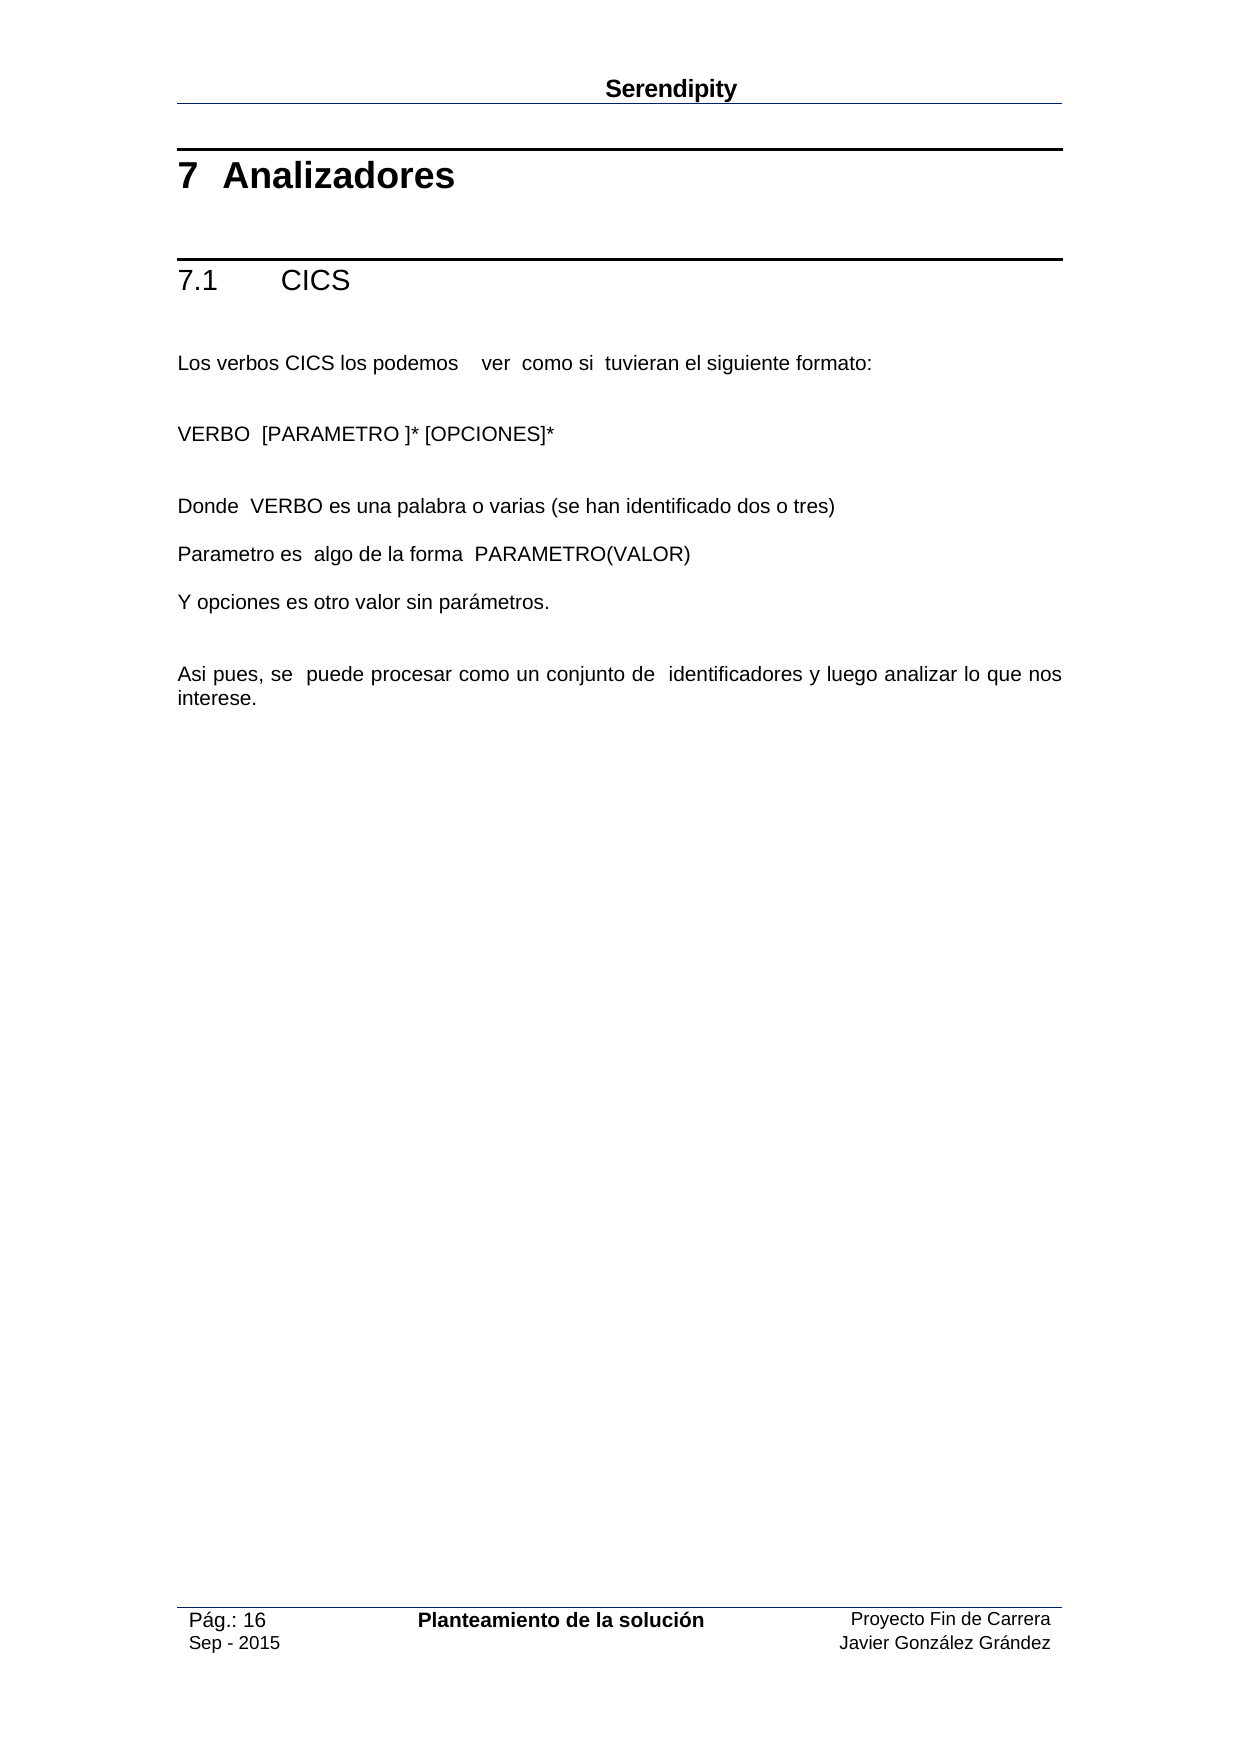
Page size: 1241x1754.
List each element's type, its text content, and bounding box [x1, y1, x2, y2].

text Los verbos CICS los podemos ver como si tuvieran el siguiente formato: [177, 350, 1063, 374]
text Asi pues, se puede procesar como un conjunto de identificadores y luego analizar lo que nos interese. [177, 662, 1063, 710]
text Parametro es algo de la forma PARAMETRO(VALOR) [177, 542, 1063, 566]
text VERBO [PARAMETRO ]* [OPCIONES]* [177, 422, 1063, 446]
text Y opciones es otro valor sin parámetros. [177, 590, 1063, 614]
subtitle CICS [177, 261, 1063, 296]
subtitle Analizadores [177, 151, 1063, 196]
text Donde VERBO es una palabra o varias (se han identificado dos o tres) [177, 494, 1063, 518]
